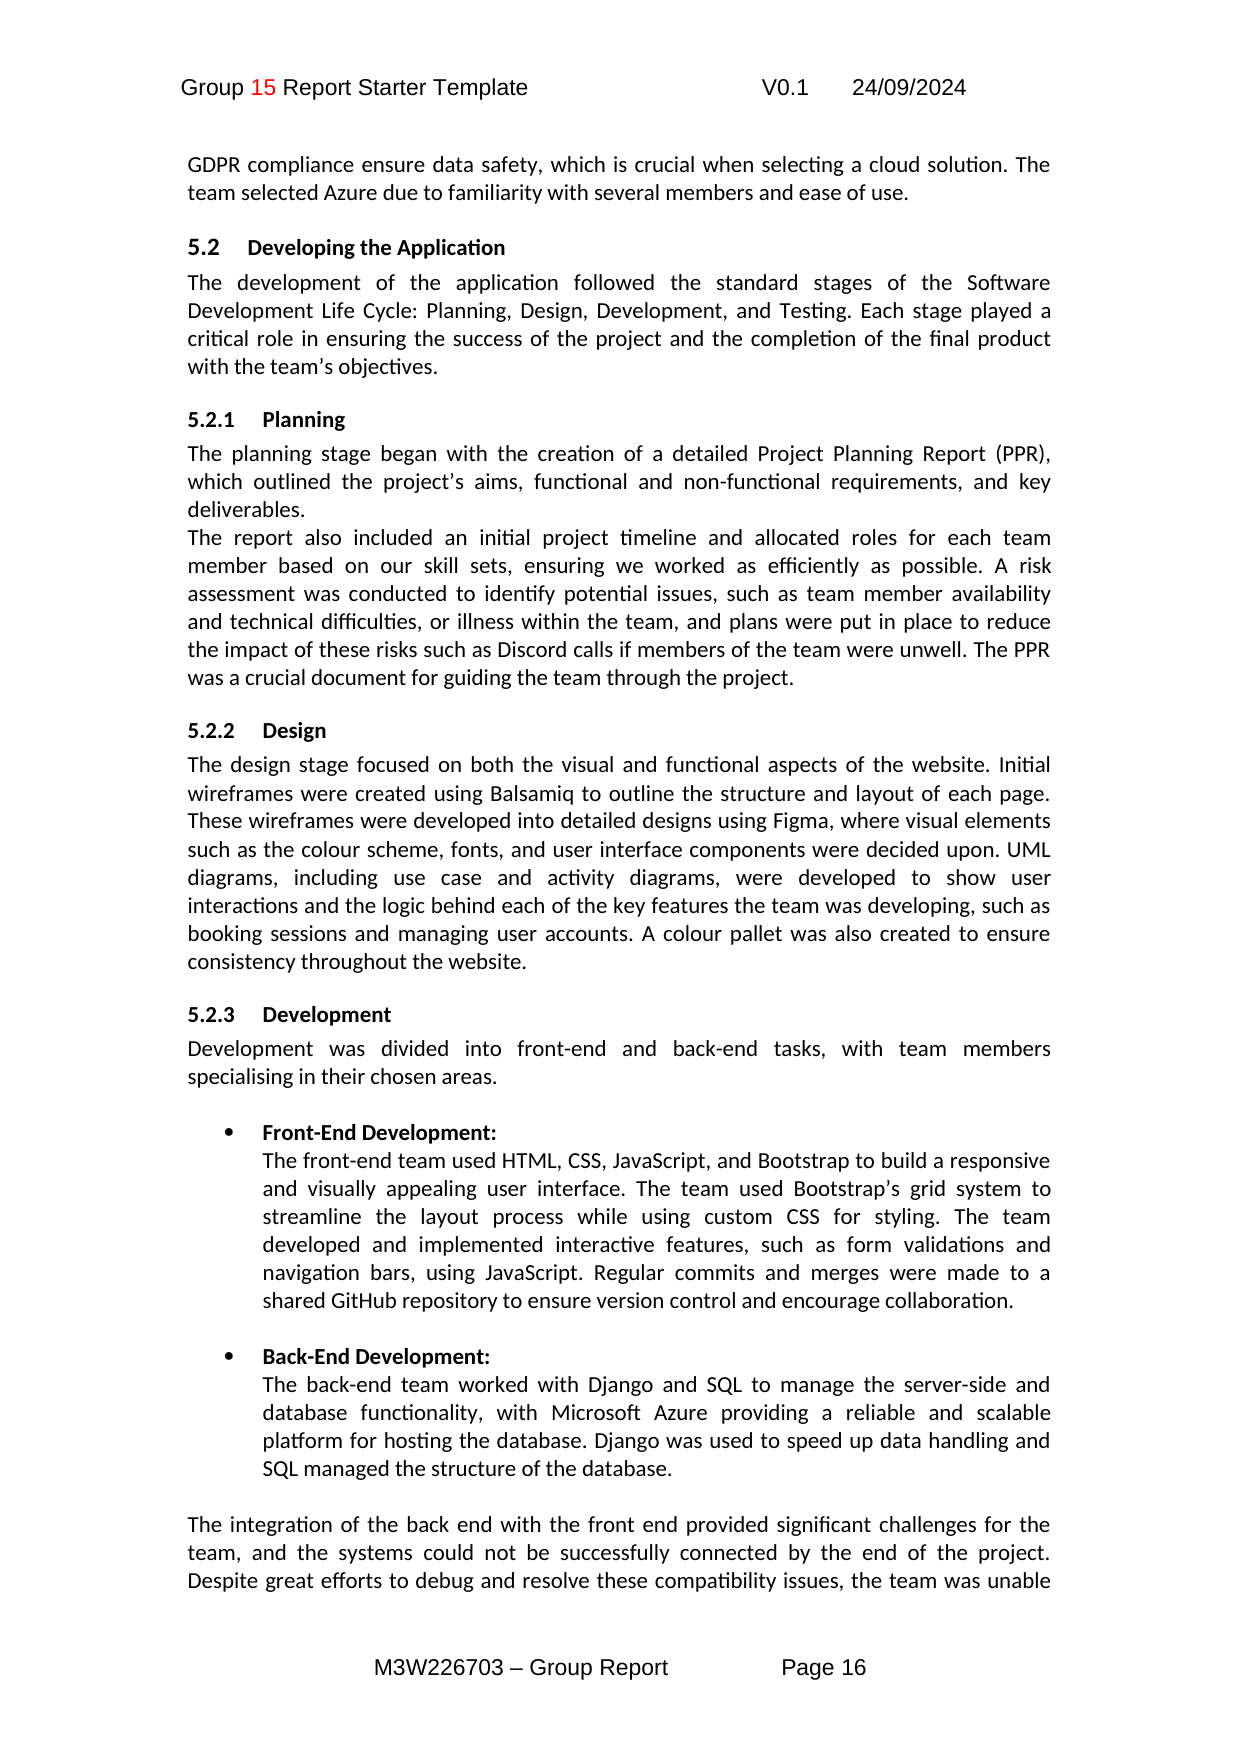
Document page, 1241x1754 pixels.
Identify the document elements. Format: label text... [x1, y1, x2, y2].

text Development was divided into front-end and back-end tasks, with team members specialising in their chosen areas. [187, 1034, 1053, 1090]
text The development of the application followed the standard stages of the Software Development Life Cycle: Planning, Design, Development, and Testing. Each stage played a critical role in ensuring the success of the project and the completion of the final product with the team’s objectives. [187, 268, 1053, 380]
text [187, 1510, 1053, 1594]
subtitle Planning [187, 405, 1053, 433]
text The planning stage began with the creation of a detailed Project Planning Report (PPR), which outlined the project’s aims, functional and non-functional requirements, and key deliverables. [187, 439, 1053, 523]
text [187, 150, 1053, 206]
text The report also included an initial project timeline and allocated roles for each team member based on our skill sets, ensuring we worked as efficiently as possible. A risk assessment was conducted to identify potential issues, such as team member availability and technical difficulties, or illness within the team, and plans were put in place to reduce the impact of these risks such as Discord calls if members of the team were unwell. The PPR was a crucial document for guiding the team through the project. [187, 523, 1053, 691]
list Back-End Development: [225, 1342, 1053, 1370]
text The design stage focused on both the visual and functional aspects of the website. Initial wireframes were created using Balsamiq to outline the structure and layout of each page. These wireframes were developed into detailed designs using Figma, where visual elements such as the colour scheme, fonts, and user interface components were decided upon. UML diagrams, including use case and activity diagrams, were developed to show user interactions and the logic behind each of the key features the team was developing, such as booking sessions and managing user accounts. A colour pallet was also created to ensure consistency throughout the website. [187, 751, 1053, 975]
subtitle Design [187, 716, 1053, 744]
list Front-End Development: [225, 1118, 1053, 1146]
text The front-end team used HTML, CSS, JavaScript, and Bootstrap to build a responsive and visually appealing user interface. The team used Bootstrap’s grid system to streamline the layout process while using custom CSS for styling. The team developed and implemented interactive features, such as form validations and navigation bars, using JavaScript. Regular commits and merges were made to a shared GitHub repository to ensure version control and encourage collaboration. [262, 1146, 1053, 1314]
text The back-end team worked with Django and SQL to manage the server-side and database functionality, with Microsoft Azure providing a reliable and scalable platform for hosting the database. Django was used to speed up data handling and SQL managed the structure of the database. [262, 1370, 1053, 1482]
subtitle Development [187, 1000, 1053, 1028]
subtitle Developing the Application [187, 231, 1053, 262]
